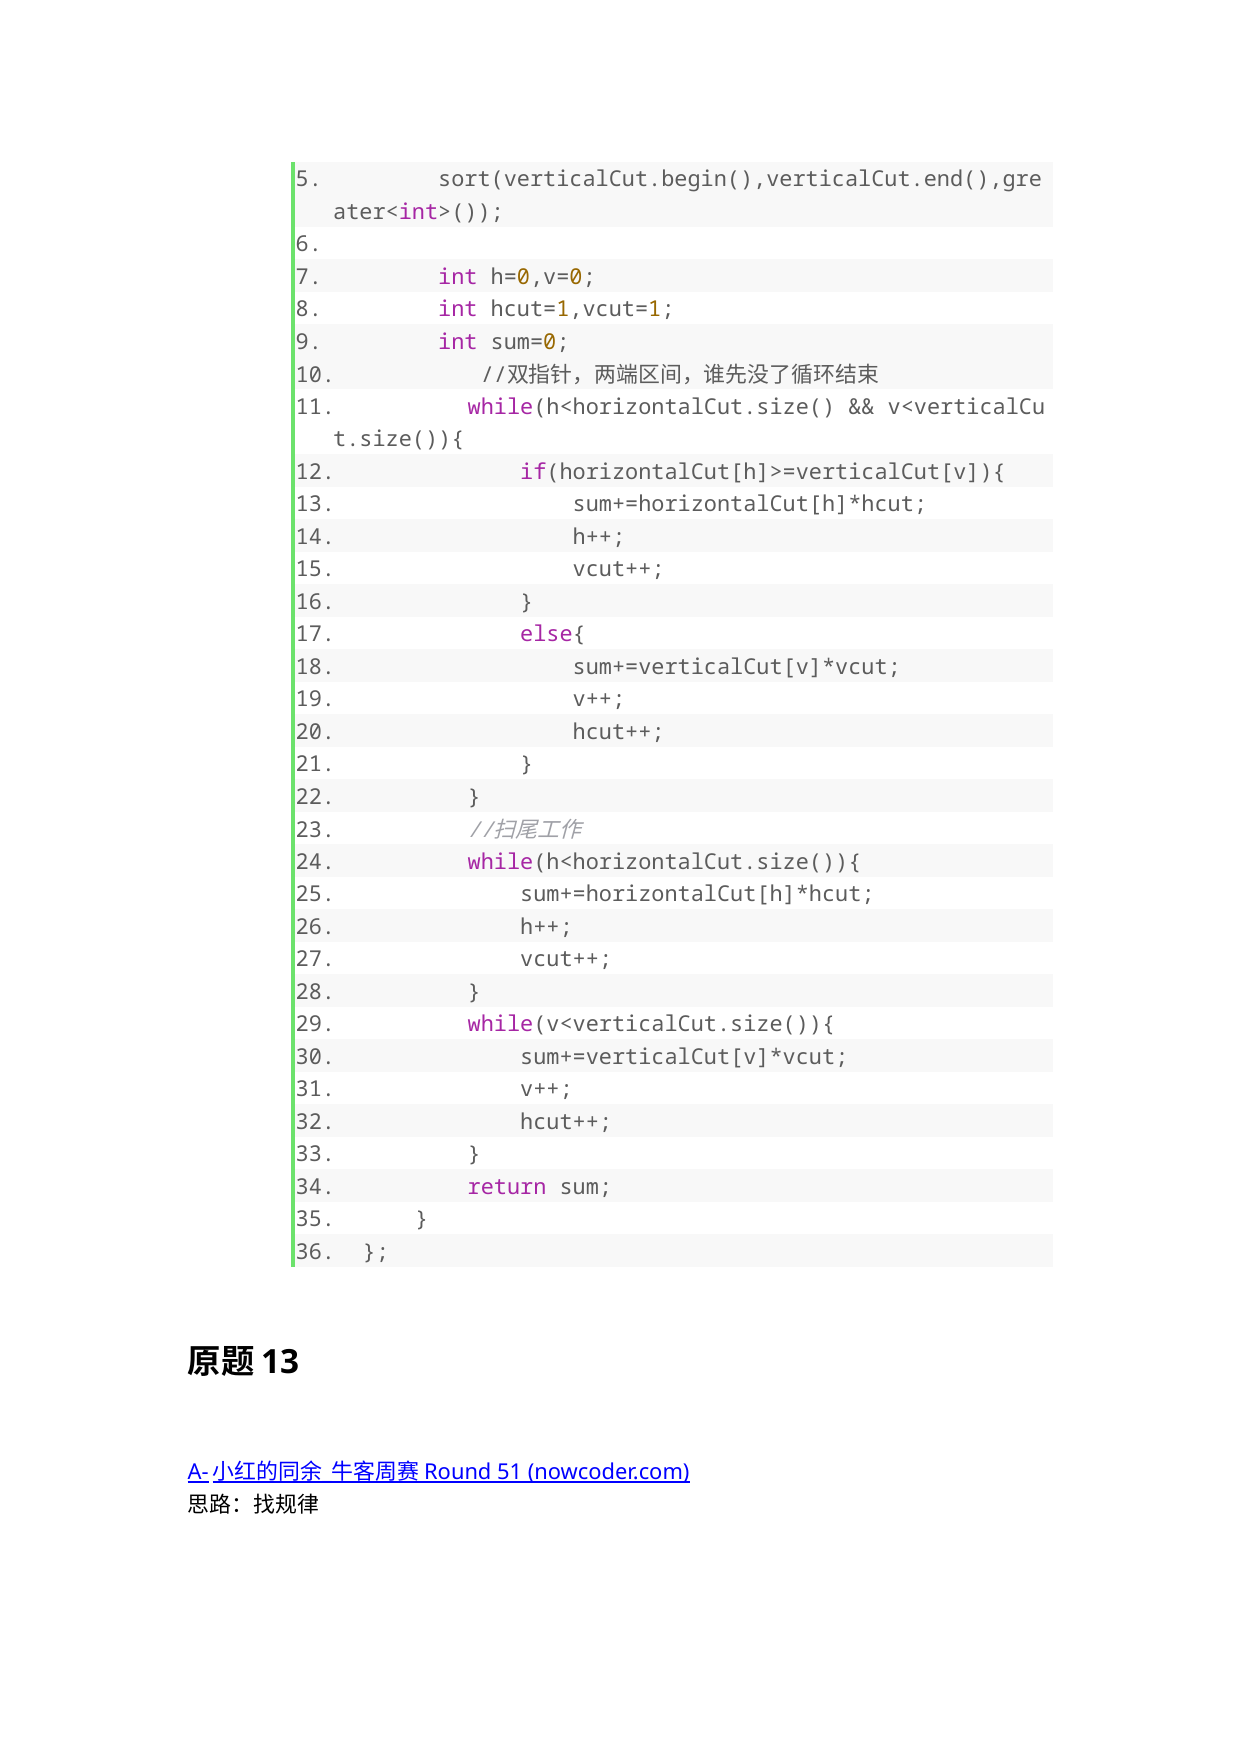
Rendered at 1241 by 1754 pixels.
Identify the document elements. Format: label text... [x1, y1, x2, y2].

list h++; [295, 519, 1053, 552]
list } [295, 1202, 1053, 1234]
list sum+=verticalCut[v]*vcut; [295, 1039, 1053, 1072]
list v++; [295, 1072, 1053, 1104]
list return sum; [295, 1169, 1053, 1202]
list } [295, 974, 1053, 1007]
list } [295, 1137, 1053, 1169]
list //扫尾工作 [295, 812, 1053, 844]
list while(h<horizontalCut.size()){ [295, 844, 1053, 877]
list sum+=horizontalCut[h]*hcut; [295, 487, 1053, 519]
text 思路：找规律 [187, 1486, 1053, 1519]
list v++; [295, 682, 1053, 714]
list sum+=verticalCut[v]*vcut; [295, 649, 1053, 682]
list vcut++; [295, 942, 1053, 974]
list sort(verticalCut.begin(),verticalCut.end(),greater<int>()); [295, 162, 1053, 227]
list h++; [295, 909, 1053, 942]
subtitle 原题13 [187, 1327, 1053, 1392]
list while(h<horizontalCut.size() && v<verticalCut.size()){ [295, 389, 1053, 454]
list hcut++; [295, 1104, 1053, 1137]
list 小红的同余_牛客周赛 Round 51 (nowcoder.com) [187, 1454, 1053, 1486]
list while(v<verticalCut.size()){ [295, 1007, 1053, 1039]
list else{ [295, 617, 1053, 649]
list } [295, 779, 1053, 812]
list vcut++; [295, 552, 1053, 584]
list int hcut=1,vcut=1; [295, 292, 1053, 324]
list //双指针，两端区间，谁先没了循环结束 [295, 357, 1053, 389]
list }; [295, 1234, 1053, 1267]
list if(horizontalCut[h]>=verticalCut[v]){ [295, 454, 1053, 487]
list } [295, 584, 1053, 617]
list sum+=horizontalCut[h]*hcut; [295, 877, 1053, 909]
list } [295, 747, 1053, 779]
list int sum=0; [295, 324, 1053, 357]
list hcut++; [295, 714, 1053, 747]
list int h=0,v=0; [295, 259, 1053, 292]
